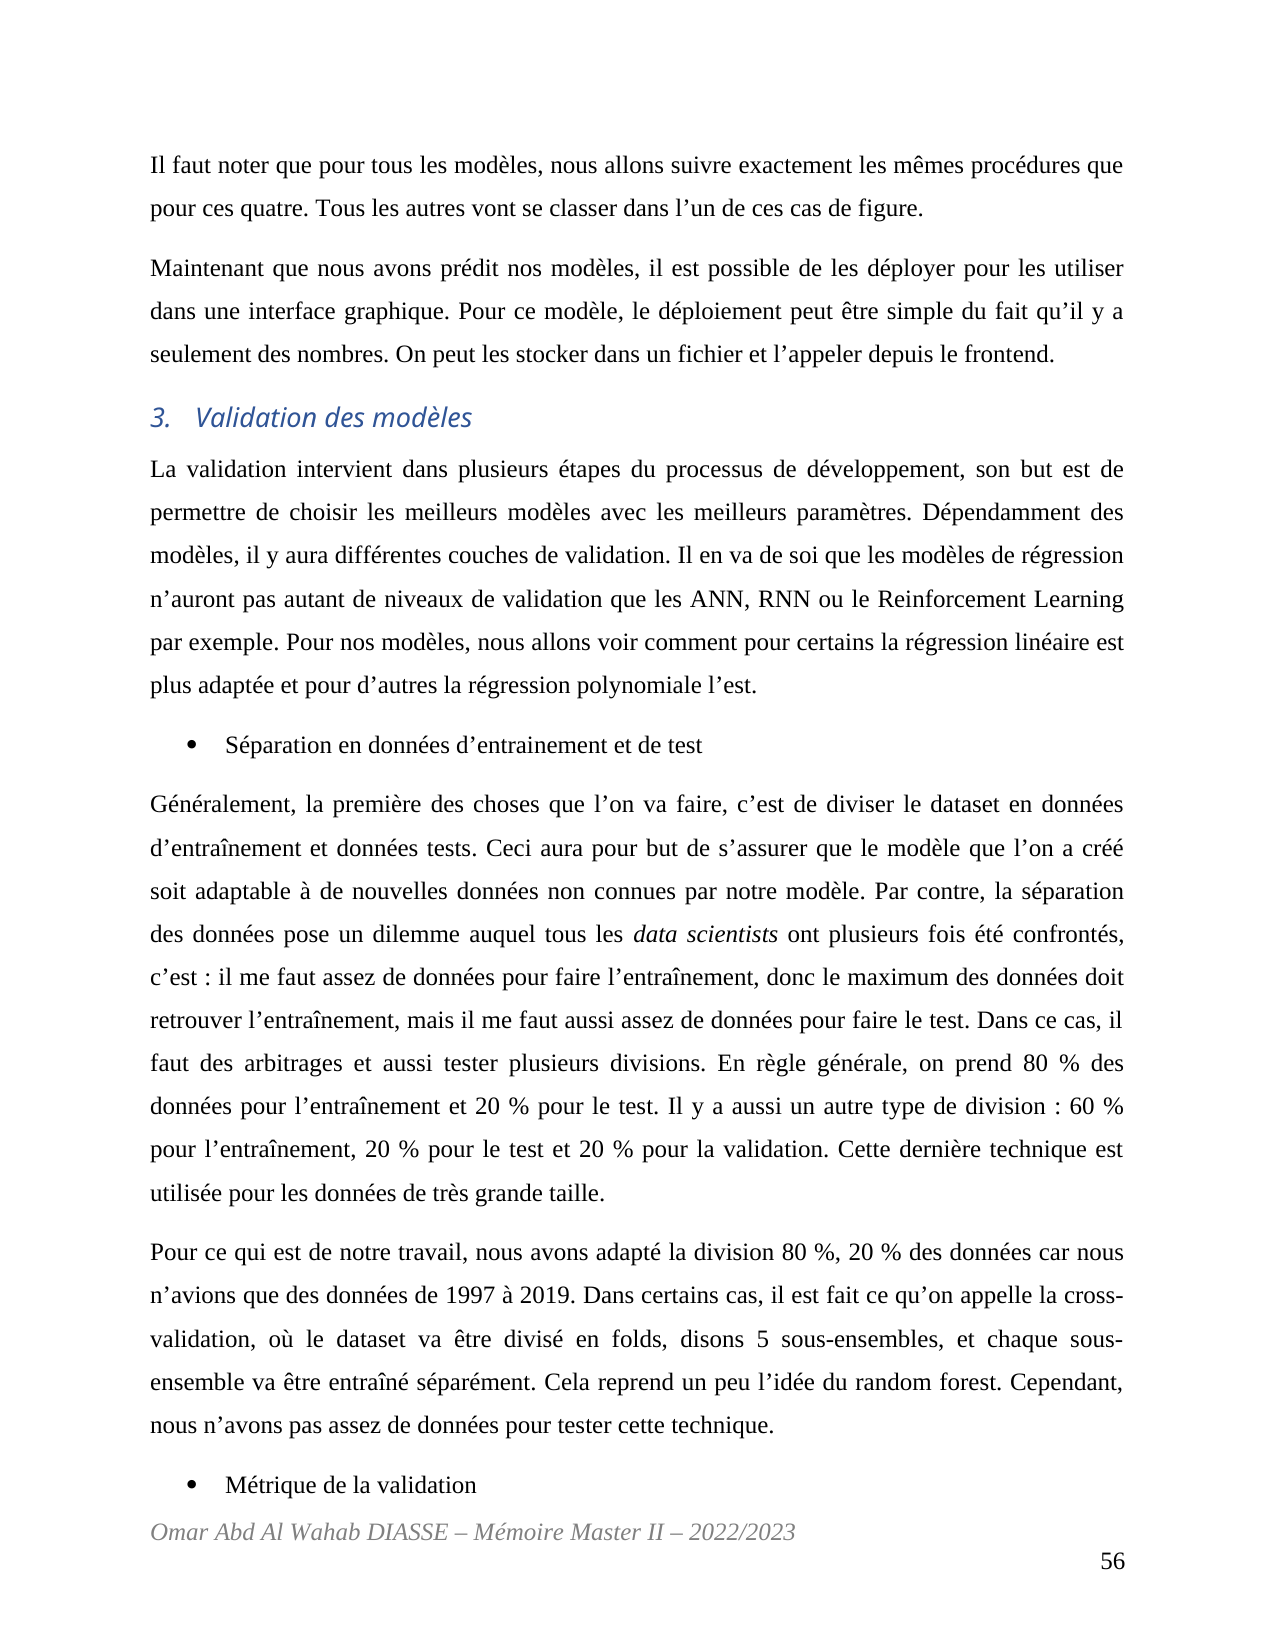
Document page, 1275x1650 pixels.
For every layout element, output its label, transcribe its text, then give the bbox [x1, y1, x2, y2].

subtitle Validation des modèles [150, 399, 1125, 436]
text Il faut noter que pour tous les modèles, nous allons suivre exactement les mêmes procédures que pour ces quatre. Tous les autres vont se classer dans l’un de ces cas de figure. [150, 150, 1125, 222]
list Métrique de la validation [187, 1470, 1125, 1498]
text Généralement, la première des choses que l’on va faire, c’est de diviser le dataset en données d’entraînement et données tests. Ceci aura pour but de s’assurer que le modèle que l’on a créé soit adaptable à de nouvelles données non connues par notre modèle. Par contre, la séparation des données pose un dilemme auquel tous les data scientists ont plusieurs fois été confrontés, c’est : il me faut assez de données pour faire l’entraînement, donc le maximum des données doit retrouver l’entraînement, mais il me faut aussi assez de données pour faire le test. Dans ce cas, il faut des arbitrages et aussi tester plusieurs divisions. En règle générale, on prend 80 % des données pour l’entraînement et 20 % pour le test. Il y a aussi un autre type de division : 60 % pour l’entraînement, 20 % pour le test et 20 % pour la validation. Cette dernière technique est utilisée pour les données de très grande taille. [150, 789, 1125, 1206]
text Maintenant que nous avons prédit nos modèles, il est possible de les déployer pour les utiliser dans une interface graphique. Pour ce modèle, le déploiement peut être simple du fait qu’il y a seulement des nombres. On peut les stocker dans un fichier et l’appeler depuis le frontend. [150, 253, 1125, 368]
list Séparation en données d’entrainement et de test [187, 730, 1125, 758]
text Pour ce qui est de notre travail, nous avons adapté la division 80 %, 20 % des données car nous n’avions que des données de 1997 à 2019. Dans certains cas, il est fait ce qu’on appelle la cross-validation, où le dataset va être divisé en folds, disons 5 sous-ensembles, et chaque sous-ensemble va être entraîné séparément. Cela reprend un peu l’idée du random forest. Cependant, nous n’avons pas assez de données pour tester cette technique. [150, 1237, 1125, 1439]
text La validation intervient dans plusieurs étapes du processus de développement, son but est de permettre de choisir les meilleurs modèles avec les meilleurs paramètres. Dépendamment des modèles, il y aura différentes couches de validation. Il en va de soi que les modèles de régression n’auront pas autant de niveaux de validation que les ANN, RNN ou le Reinforcement Learning par exemple. Pour nos modèles, nous allons voir comment pour certains la régression linéaire est plus adaptée et pour d’autres la régression polynomiale l’est. [150, 454, 1125, 699]
